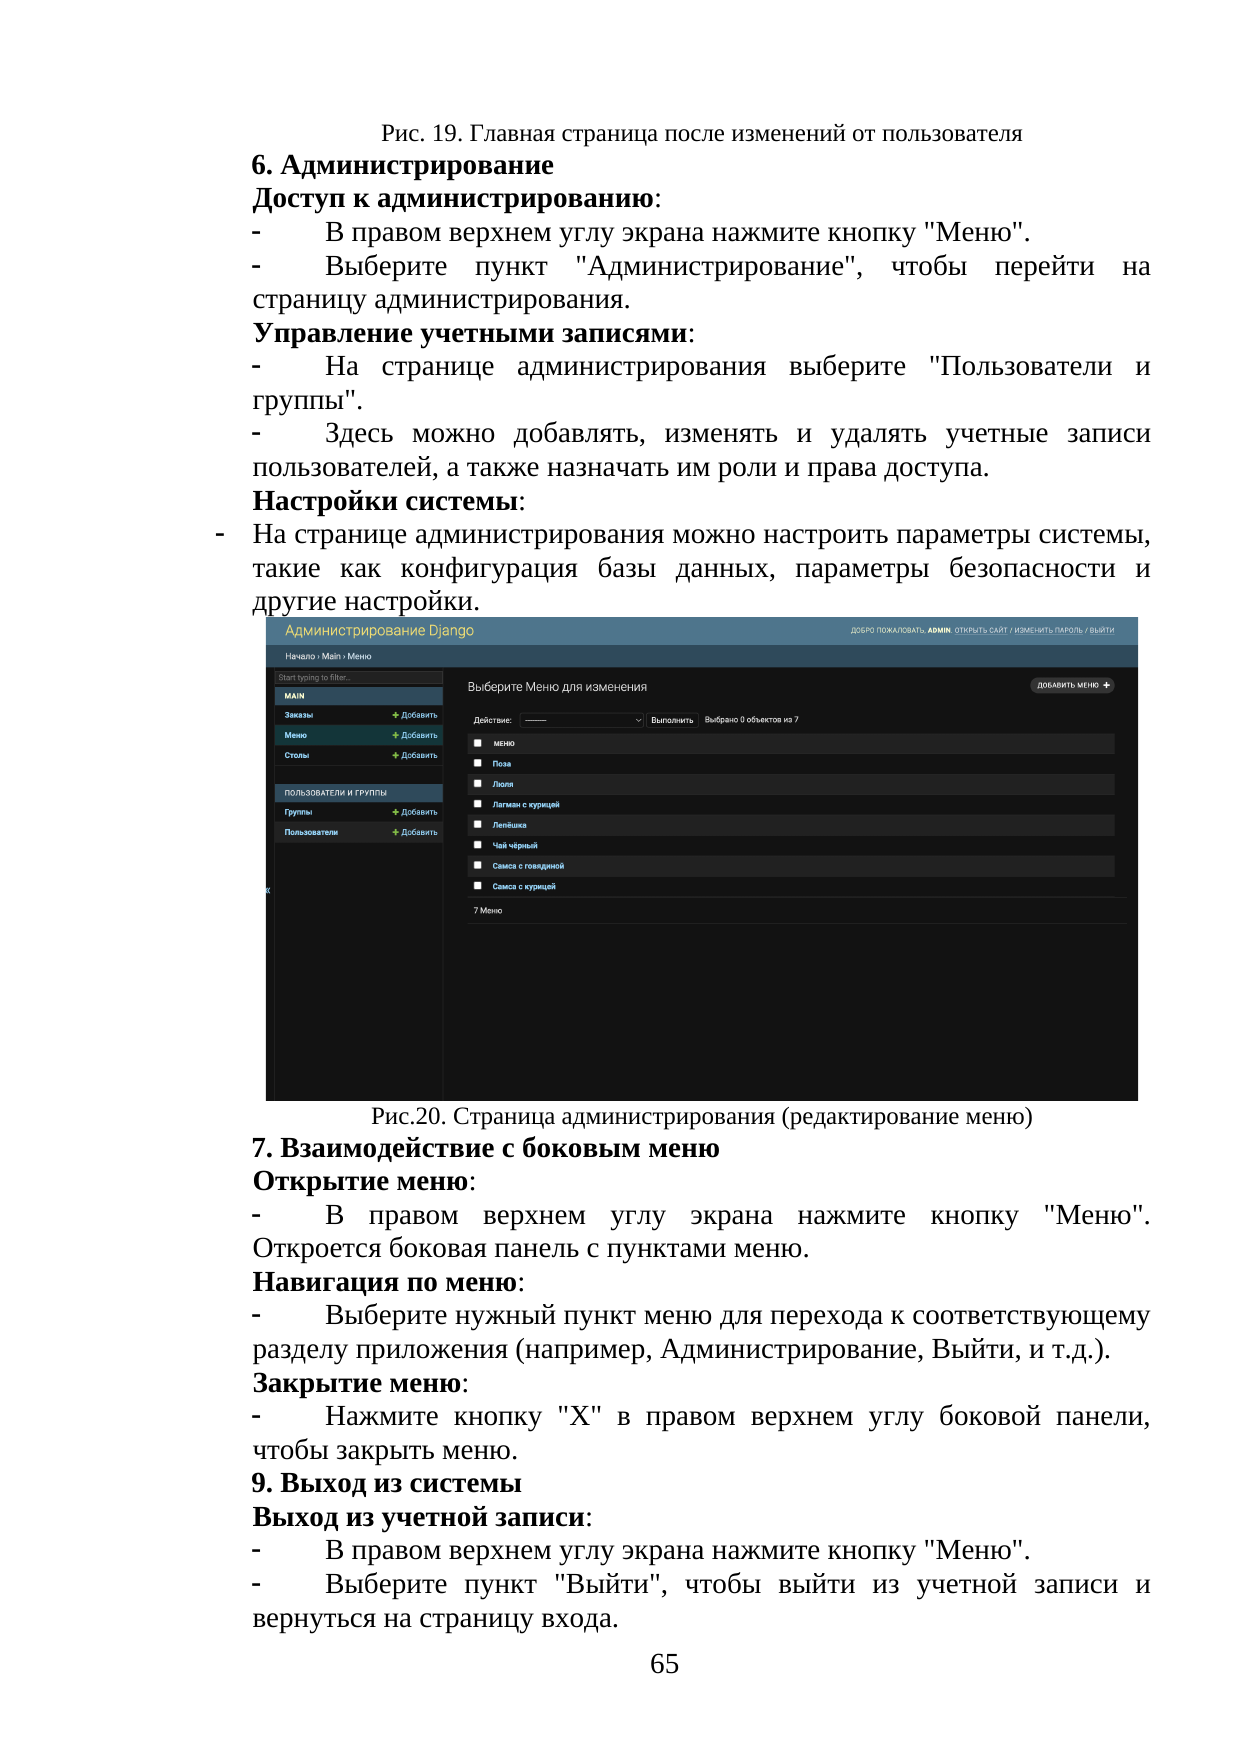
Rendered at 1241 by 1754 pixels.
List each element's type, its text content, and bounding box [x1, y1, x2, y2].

list В правом верхнем углу экрана нажмите кнопку "Меню". [251, 1532, 1152, 1566]
text Закрытие меню: [252, 1365, 1152, 1398]
text Выход из учетной записи: [252, 1499, 1152, 1532]
list В правом верхнем углу экрана нажмите кнопку "Меню". Откроется боковая панель с пунктами меню. [251, 1197, 1152, 1264]
list Выберите нужный пункт меню для перехода к соответствующему разделу приложения (например, Администрирование, Выйти, и т.д.). [251, 1297, 1152, 1365]
text 6. Администрирование [177, 147, 1152, 180]
text Настройки системы: [252, 483, 1152, 516]
picture [265, 617, 1139, 1101]
list Здесь можно добавлять, изменять и удалять учетные записи пользователей, а также назначать им роли и права доступа. [251, 416, 1152, 483]
text Управление учетными записями: [252, 315, 1152, 348]
list На странице администрирования выберите "Пользователи и группы". [251, 348, 1152, 416]
text Доступ к администрированию: [252, 180, 1152, 214]
text 9. Выход из системы [177, 1465, 1152, 1499]
list Нажмите кнопку "X" в правом верхнем углу боковой панели, чтобы закрыть меню. [251, 1398, 1152, 1465]
list Выберите пункт "Администрирование", чтобы перейти на страницу администрирования. [251, 248, 1152, 315]
list На странице администрирования можно настроить параметры системы, такие как конфигурация базы данных, параметры безопасности и другие настройки. [215, 516, 1152, 617]
text Открытие меню: [252, 1163, 1152, 1197]
list Выберите пункт "Выйти", чтобы выйти из учетной записи и вернуться на страницу входа. [251, 1566, 1152, 1633]
text Навигация по меню: [252, 1264, 1152, 1297]
text Рис. 19. Главная страница после изменений от пользователя [252, 118, 1152, 147]
list В правом верхнем углу экрана нажмите кнопку "Меню". [251, 214, 1152, 248]
text Рис.20. Страница администрирования (редактирование меню) [252, 1101, 1152, 1130]
text 7. Взаимодействие с боковым меню [177, 1130, 1152, 1163]
